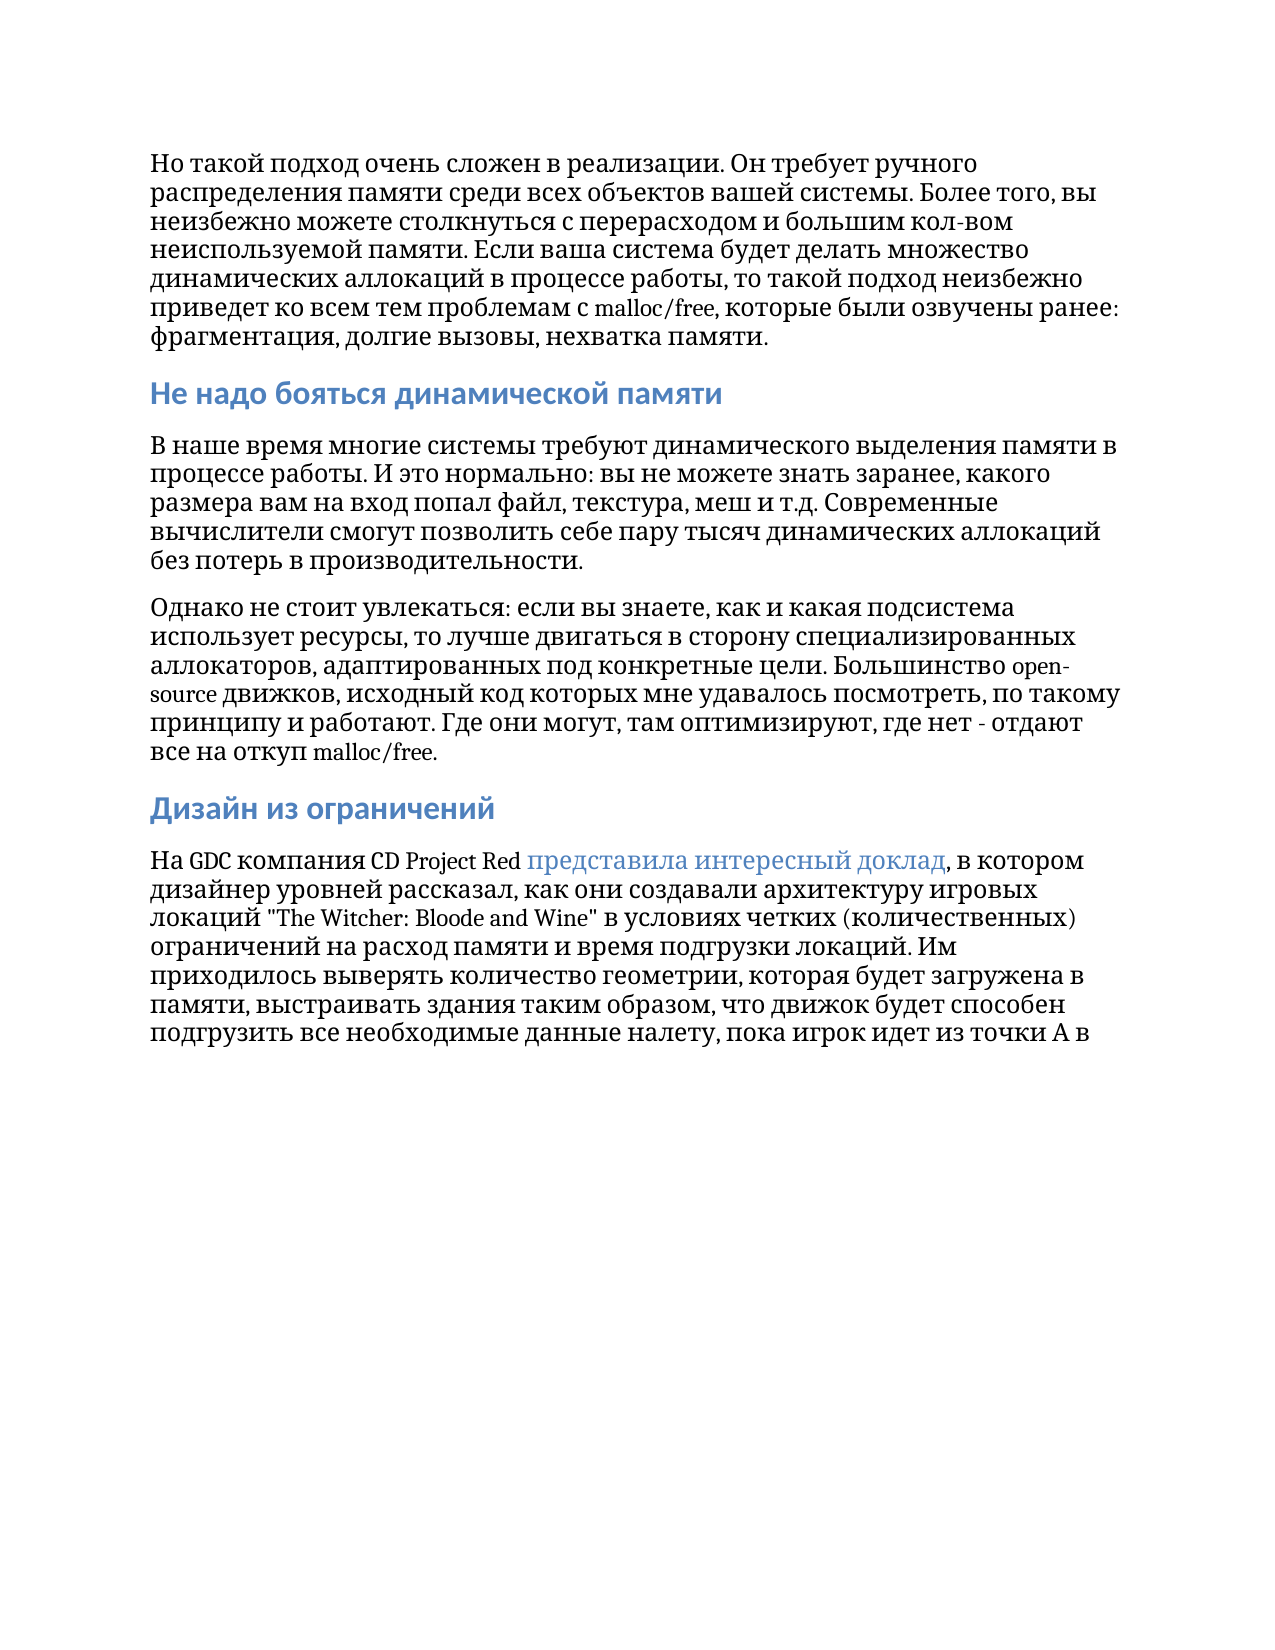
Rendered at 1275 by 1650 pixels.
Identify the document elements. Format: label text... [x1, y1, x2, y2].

text Однако не стоит увлекаться: если вы знаете, как и какая подсистема использует ресурсы, то лучше двигаться в сторону специализированных аллокаторов, адаптированных под конкретные цели. Большинство open-source движков, исходный код которых мне удавалось посмотреть, по такому принципу и работают. Где они могут, там оптимизируют, где нет - отдают все на откуп malloc/free. [150, 594, 1125, 767]
text Но такой подход очень сложен в реализации. Он требует ручного распределения памяти среди всех объектов вашей системы. Более того, вы неизбежно можете столкнуться с перерасходом и большим кол-вом неиспользуемой памяти. Если ваша система будет делать множество динамических аллокаций в процессе работы, то такой подход неизбежно приведет ко всем тем проблемам с malloc/free, которые были озвучены ранее: фрагментация, долгие вызовы, нехватка памяти. [150, 150, 1125, 351]
subtitle Не надо бояться динамической памяти [150, 372, 1125, 413]
text На GDC компания CD Project Red представила интересный доклад, в котором дизайнер уровней рассказал, как они создавали архитектуру игровых локаций "The Witcher: Bloode and Wine" в условиях четких (количественных) ограничений на расход памяти и время подгрузки локаций. Им приходилось выверять количество геометрии, которая будет загружена в памяти, выстраивать здания таким образом, что движок будет способен подгрузить все необходимые данные налету, пока игрок идет из точки А в точку Б. [150, 847, 1125, 1048]
subtitle Дизайн из ограничений [150, 787, 1125, 828]
text В наше время многие системы требуют динамического выделения памяти в процессе работы. И это нормально: вы не можете знать заранее, какого размера вам на вход попал файл, текстура, меш и т.д. Современные вычислители смогут позволить себе пару тысяч динамических аллокаций без потерь в производительности. [150, 432, 1125, 575]
